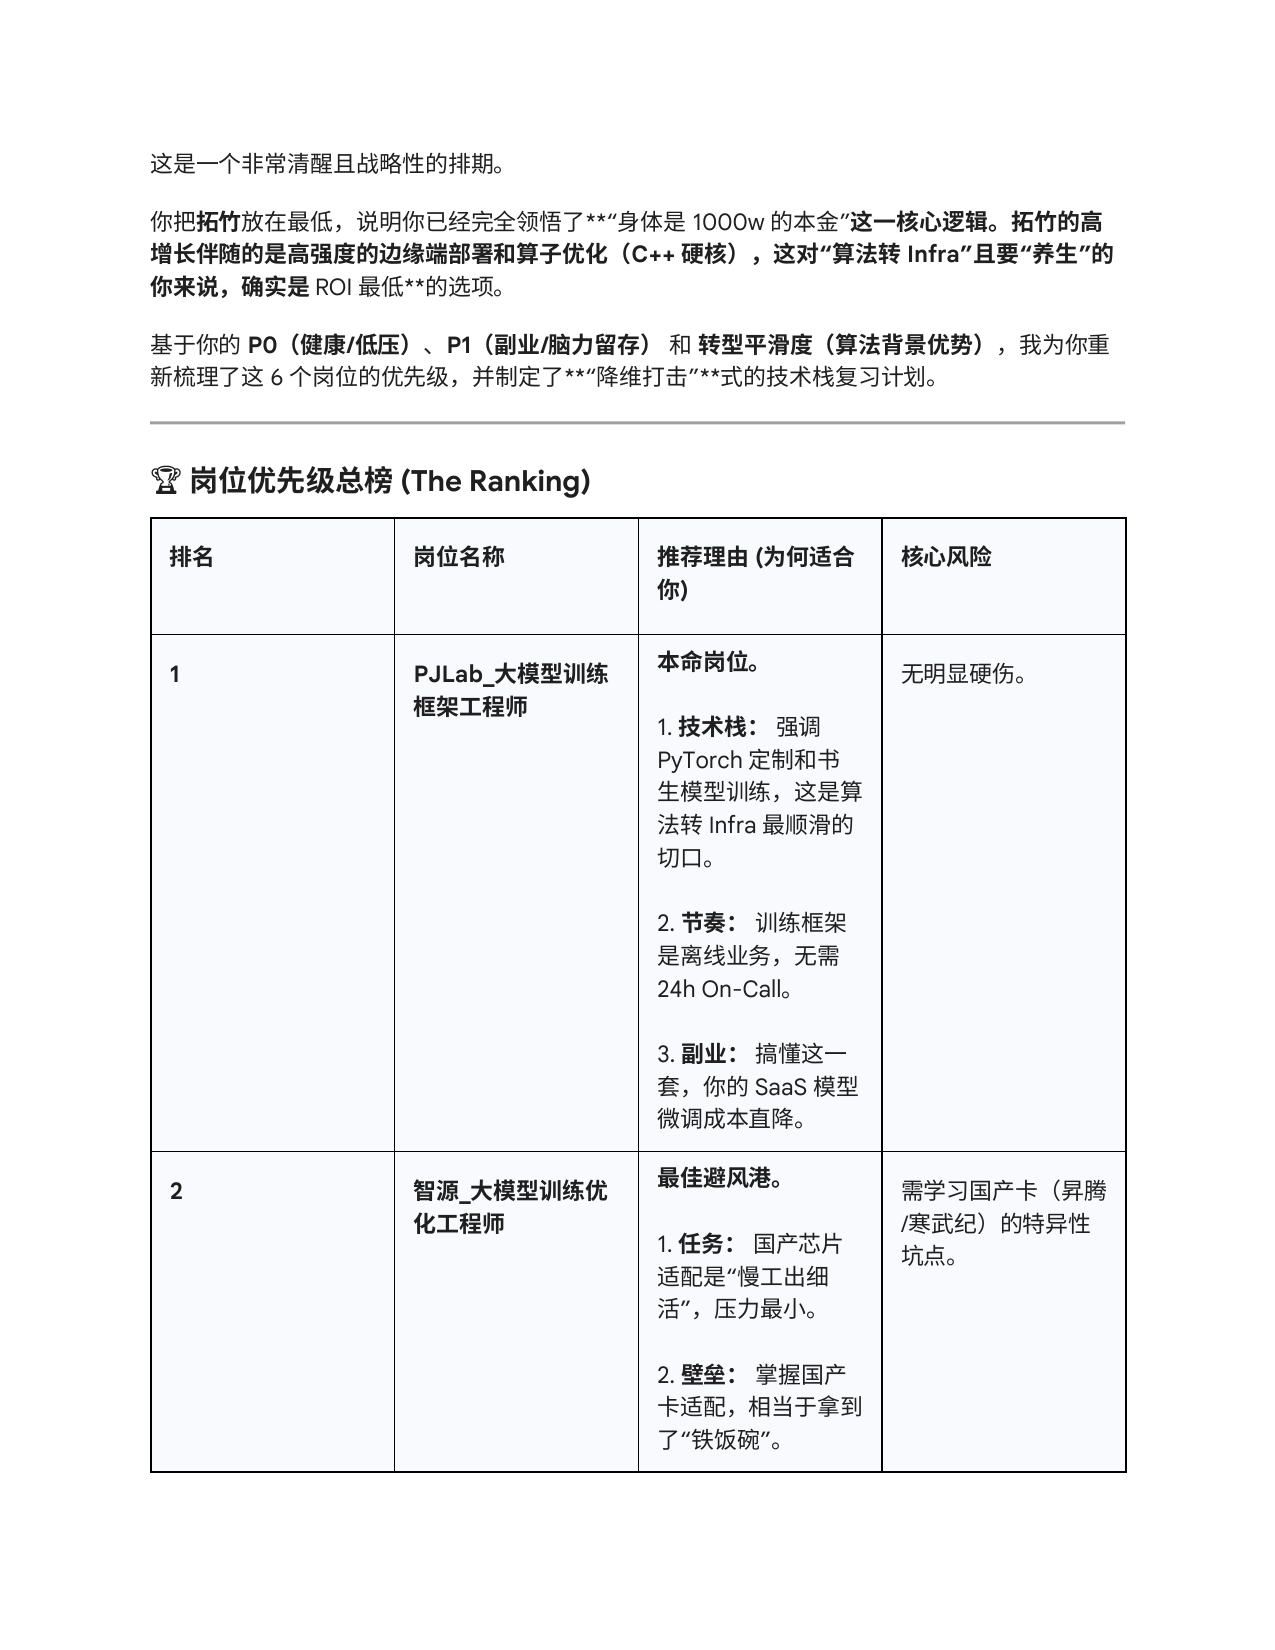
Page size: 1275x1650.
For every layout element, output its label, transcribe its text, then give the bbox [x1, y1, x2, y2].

table_cell 2 [152, 1152, 394, 1471]
table_cell 智源_大模型训练优化工程师 [395, 1152, 638, 1471]
text 你把拓竹放在最低，说明你已经完全领悟了**“身体是 1000w 的本金”这一核心逻辑。拓竹的高增长伴随的是高强度的边缘端部署和算子优化（C++ 硬核），这对“算法转 Infra”且要“养生”的你来说，确实是ROI 最低**的选项。 [150, 208, 1125, 302]
table_header 核心风险 [883, 519, 1125, 634]
table_cell 最佳避风港。 1. 任务： 国产芯片适配是“慢工出细活”，压力最小。 2. 壁垒： 掌握国产卡适配，相当于拿到了“铁饭碗”。 [639, 1152, 881, 1471]
table_header 岗位名称 [395, 519, 638, 634]
table_header 排名 [152, 519, 394, 634]
subtitle 🏆 岗位优先级总榜 (The Ranking) [150, 425, 1125, 499]
text 基于你的 P0（健康/低压）、P1（副业/脑力留存） 和 转型平滑度（算法背景优势），我为你重新梳理了这 6 个岗位的优先级，并制定了**“降维打击”**式的技术栈复习计划。 [150, 331, 1125, 392]
table_header 推荐理由 (为何适合你) [639, 519, 881, 634]
table_cell 无明显硬伤。 [883, 635, 1125, 1151]
text 这是一个非常清醒且战略性的排期。 [150, 150, 1125, 179]
table_cell 1 [152, 635, 394, 1151]
table_cell 本命岗位。 1. 技术栈： 强调 PyTorch 定制和书生模型训练，这是算法转 Infra 最顺滑的切口。 2. 节奏： 训练框架是离线业务，无需 24h On-Call。 3. 副业： 搞懂这一套，你的 SaaS 模型微调成本直降。 [639, 635, 881, 1151]
table_cell 需学习国产卡（昇腾/寒武纪）的特异性坑点。 [883, 1152, 1125, 1471]
table_cell PJLab_大模型训练框架工程师 [395, 635, 638, 1151]
